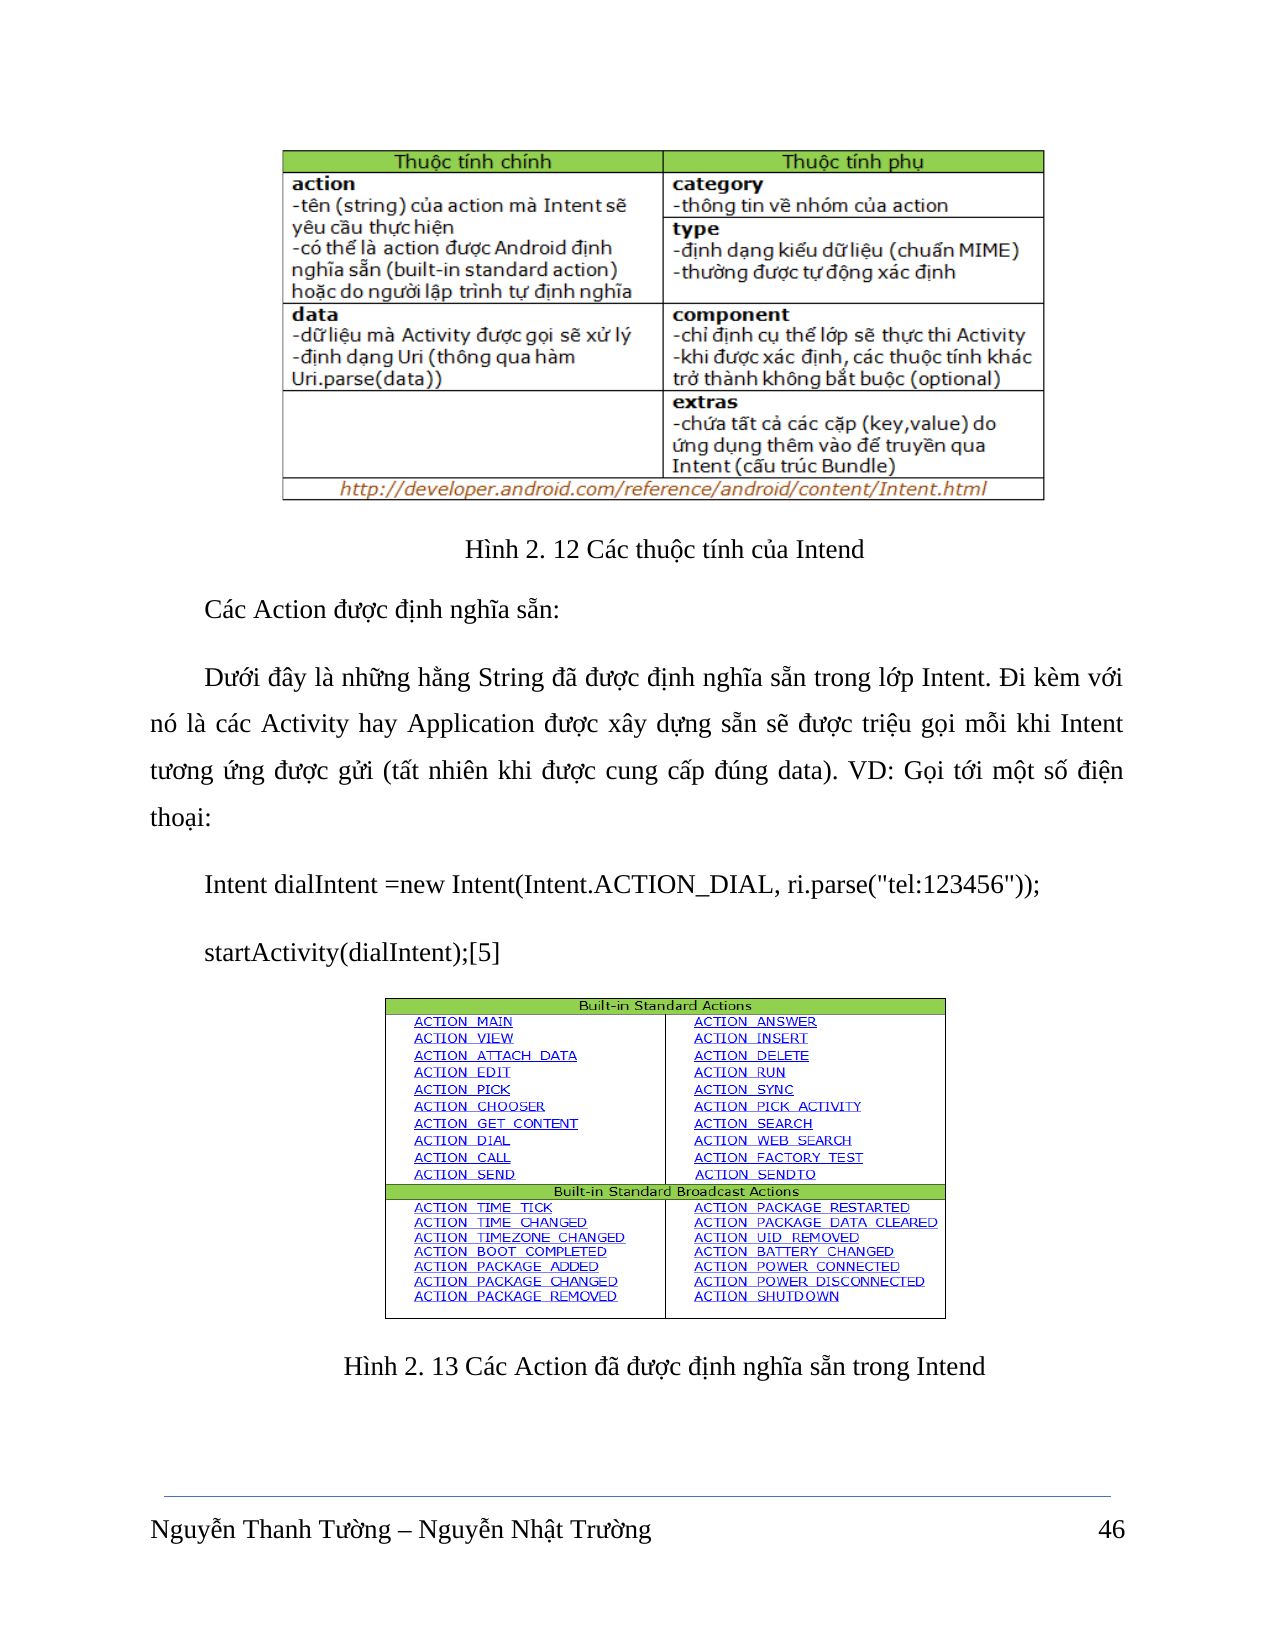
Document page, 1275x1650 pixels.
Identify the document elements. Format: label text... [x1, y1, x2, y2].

text Các Action được định nghĩa sẵn: [150, 593, 1125, 624]
picture [381, 995, 948, 1321]
picture [282, 150, 1047, 504]
text Intent dialIntent =new Intent(Intent.ACTION_DIAL, ri.parse("tel:123456")); [150, 868, 1125, 899]
text Dưới đây là những hằng String đã được định nghĩa sẵn trong lớp Intent. Đi kèm với nó là các Activity hay Application được xây dựng sẵn sẽ được triệu gọi mỗi khi Intent tương ứng được gửi (tất nhiên khi được cung cấp đúng data). VD: Gọi tới một số điện thoại: [150, 661, 1125, 832]
text startActivity(dialIntent);[5] [150, 936, 1125, 967]
